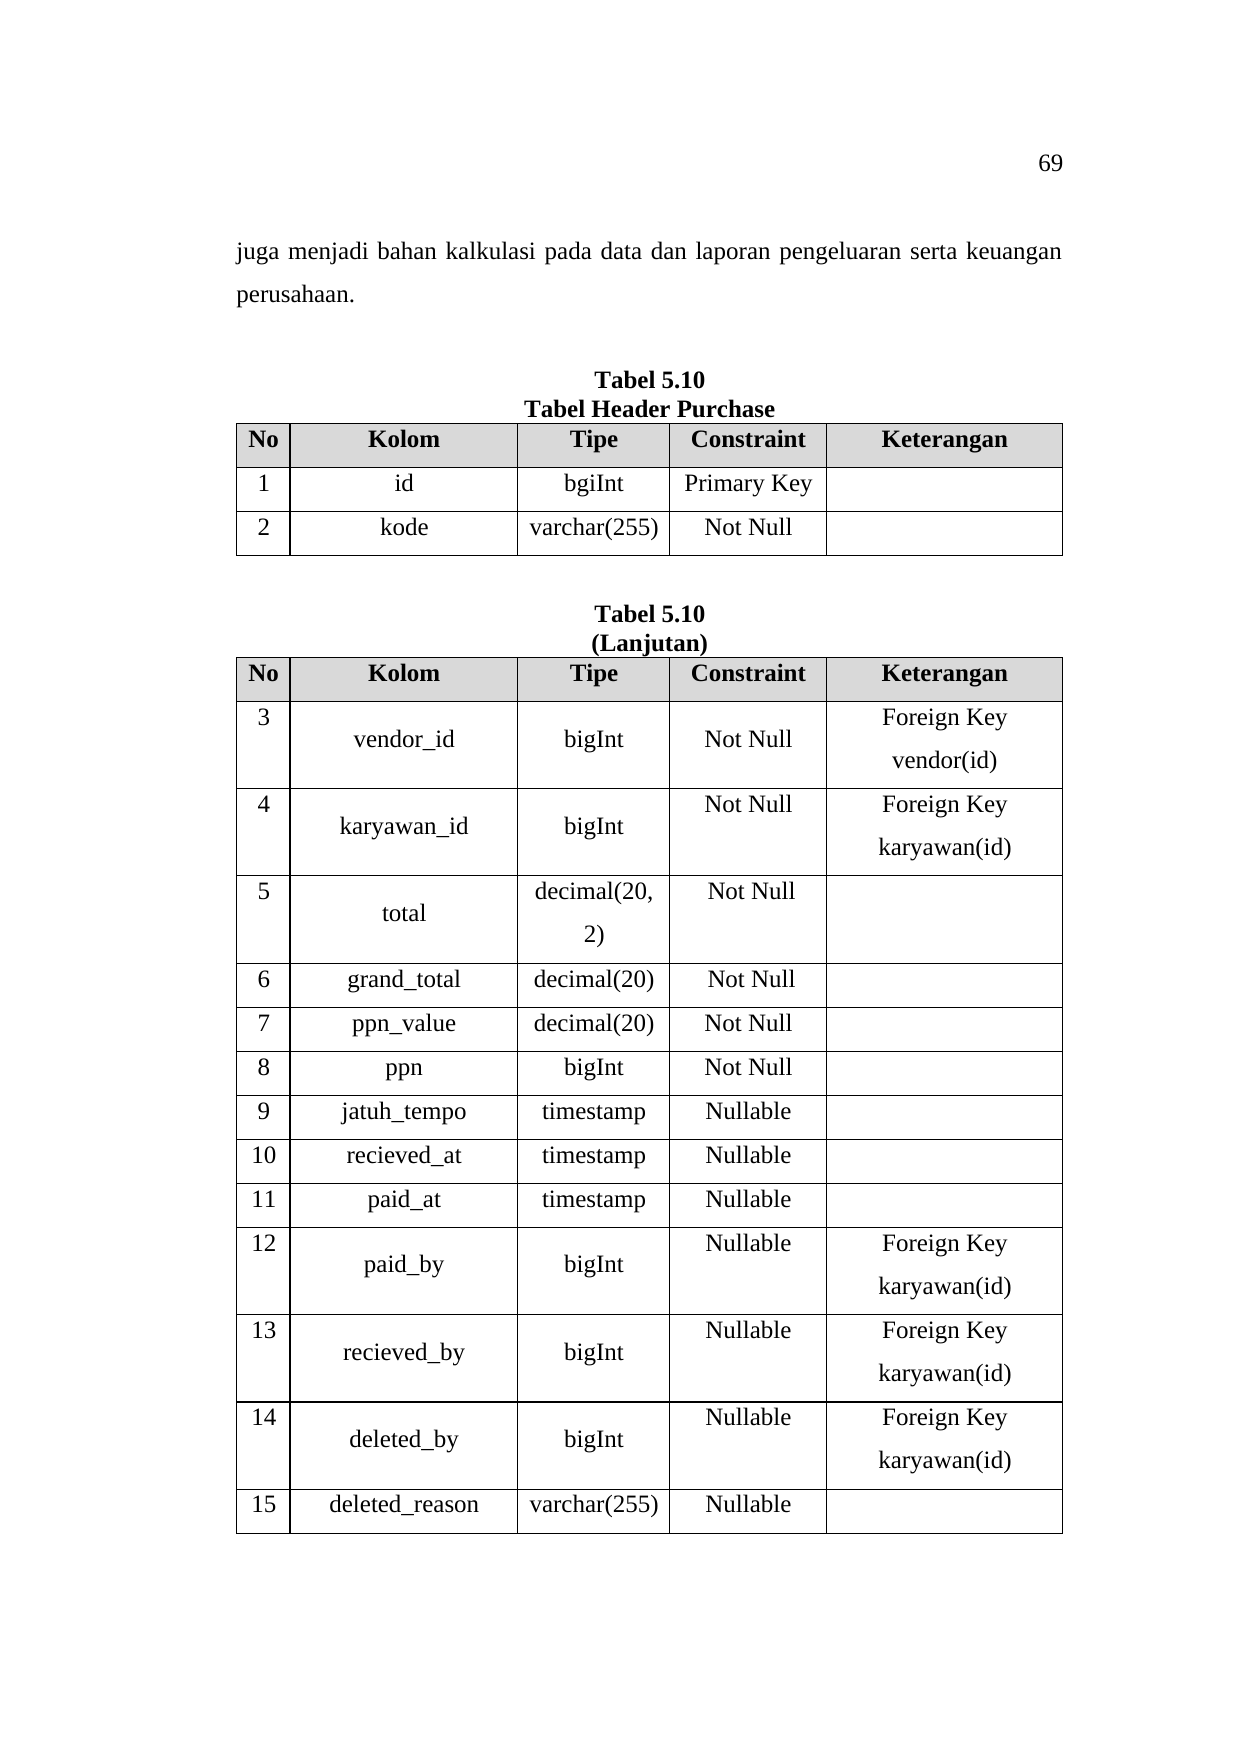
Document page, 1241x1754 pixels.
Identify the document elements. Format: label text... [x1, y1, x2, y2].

table_header Constraint [670, 424, 826, 467]
table_header Keterangan [827, 658, 1062, 701]
table_cell Not Null [670, 1052, 826, 1095]
table_cell [827, 1096, 1062, 1139]
table_cell Nullable [670, 1403, 826, 1488]
table_cell Not Null [670, 964, 826, 1007]
text Tabel Header Purchase [236, 394, 1063, 423]
table_cell [827, 1184, 1062, 1227]
table_cell decimal(20) [518, 1008, 669, 1051]
table_cell ppn [291, 1052, 517, 1095]
table_header 3 [237, 702, 289, 788]
table_cell paid_at [291, 1184, 517, 1227]
table_cell decimal(20,2) [518, 876, 669, 963]
table_cell Not Null [670, 512, 826, 555]
table_cell Foreign Key karyawan(id) [827, 1403, 1062, 1488]
table_cell ppn_value [291, 1008, 517, 1051]
table_cell id [291, 468, 517, 511]
table_cell 6 [237, 964, 289, 1007]
table_header No [237, 658, 289, 701]
table_cell bgiInt [518, 468, 669, 511]
table_cell varchar(255) [518, 512, 669, 555]
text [236, 236, 1063, 308]
table_cell grand_total [291, 964, 517, 1007]
table_cell 10 [237, 1140, 289, 1183]
table_header vendor_id [291, 702, 517, 788]
table_cell 2 [237, 512, 289, 555]
table_cell recieved_by [291, 1315, 517, 1401]
table_cell timestamp [518, 1140, 669, 1183]
table_cell decimal(20) [518, 964, 669, 1007]
table_header bigInt [518, 702, 669, 788]
table_cell bigInt [518, 1052, 669, 1095]
table_cell 1 [237, 468, 289, 511]
table_cell deleted_reason [291, 1490, 517, 1533]
table_cell timestamp [518, 1184, 669, 1227]
text (Lanjutan) [236, 628, 1063, 657]
table_cell bigInt [518, 1403, 669, 1488]
table_cell varchar(255) [518, 1490, 669, 1533]
table_cell Primary Key [670, 468, 826, 511]
table_cell Foreign Key karyawan(id) [827, 1315, 1062, 1401]
table_header Kolom [291, 658, 517, 701]
table_header Kolom [291, 424, 517, 467]
table_cell recieved_at [291, 1140, 517, 1183]
table_cell karyawan_id [291, 789, 517, 875]
table_cell Nullable [670, 1184, 826, 1227]
table_cell 4 [237, 789, 289, 875]
text Tabel 5.10 [236, 366, 1063, 394]
table_cell 7 [237, 1008, 289, 1051]
table_cell [827, 512, 1062, 555]
table_header Keterangan [827, 424, 1062, 467]
table_cell 9 [237, 1096, 289, 1139]
table_cell 12 [237, 1228, 289, 1314]
table_cell [827, 1140, 1062, 1183]
table_cell Nullable [670, 1140, 826, 1183]
table_cell [827, 964, 1062, 1007]
text Tabel 5.10 [236, 599, 1063, 628]
table_cell 5 [237, 876, 289, 963]
table_cell 11 [237, 1184, 289, 1227]
table_cell [827, 1490, 1062, 1533]
table_header Tipe [518, 424, 669, 467]
table_header Not Null [670, 702, 826, 788]
table_header Foreign Key vendor(id) [827, 702, 1062, 788]
table_header Tipe [518, 658, 669, 701]
table_cell [827, 1008, 1062, 1051]
table_cell jatuh_tempo [291, 1096, 517, 1139]
table_cell paid_by [291, 1228, 517, 1314]
table_cell Nullable [670, 1490, 826, 1533]
table_cell 8 [237, 1052, 289, 1095]
table_cell 13 [237, 1315, 289, 1401]
table_cell 15 [237, 1490, 289, 1533]
table_header No [237, 424, 289, 467]
table_cell bigInt [518, 1315, 669, 1401]
table_cell Nullable [670, 1228, 826, 1314]
table_cell [827, 468, 1062, 511]
table_cell deleted_by [291, 1403, 517, 1488]
table_cell Not Null [670, 876, 826, 963]
table_cell [827, 1052, 1062, 1095]
table_cell bigInt [518, 1228, 669, 1314]
table_cell Foreign Key karyawan(id) [827, 1228, 1062, 1314]
table_cell [827, 876, 1062, 963]
table_cell Foreign Key karyawan(id) [827, 789, 1062, 875]
table_cell kode [291, 512, 517, 555]
table_cell total [291, 876, 517, 963]
table_cell bigInt [518, 789, 669, 875]
table_cell 14 [237, 1403, 289, 1488]
table_cell timestamp [518, 1096, 669, 1139]
table_cell Nullable [670, 1315, 826, 1401]
table_cell Not Null [670, 1008, 826, 1051]
table_cell Nullable [670, 1096, 826, 1139]
table_cell Not Null [670, 789, 826, 875]
table_header Constraint [670, 658, 826, 701]
